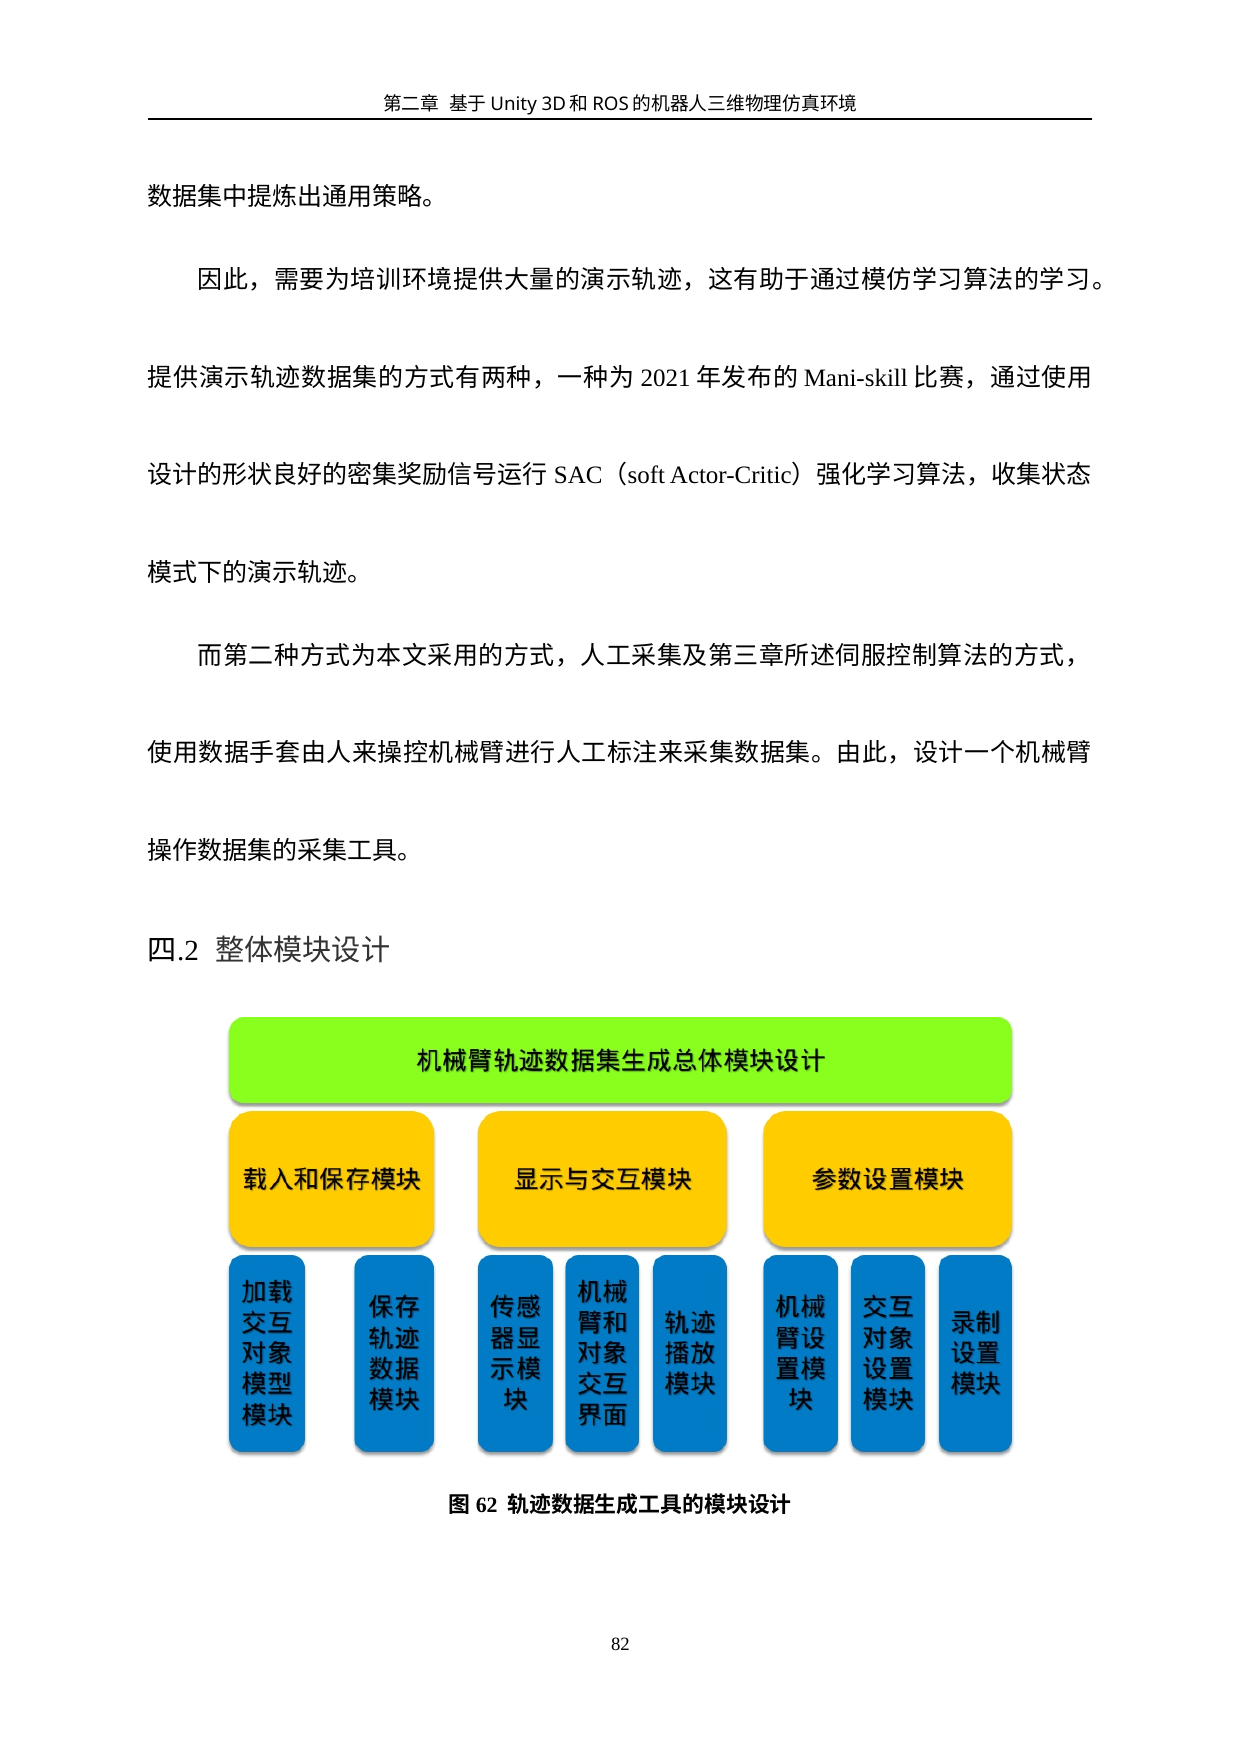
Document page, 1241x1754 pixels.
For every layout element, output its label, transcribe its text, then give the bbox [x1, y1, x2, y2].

picture [225, 1017, 1015, 1459]
text 而第二种方式为本文采用的方式，人工采集及第三章所述伺服控制算法的方式，使用数据手套由人来操控机械臂进行人工标注来采集数据集。由此，设计一个机械臂操作数据集的采集工具。 [148, 621, 1092, 881]
text 图 62 轨迹数据生成工具的模块设计 [148, 1487, 1092, 1519]
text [148, 162, 1092, 227]
subtitle 整体模块设计 [148, 915, 1092, 980]
text 因此，需要为培训环境提供大量的演示轨迹，这有助于通过模仿学习算法的学习。提供演示轨迹数据集的方式有两种，一种为2021年发布的Mani-skill比赛，通过使用设计的形状良好的密集奖励信号运行SAC（soft Actor-Critic）强化学习算法，收集状态模式下的演示轨迹。 [148, 245, 1092, 603]
